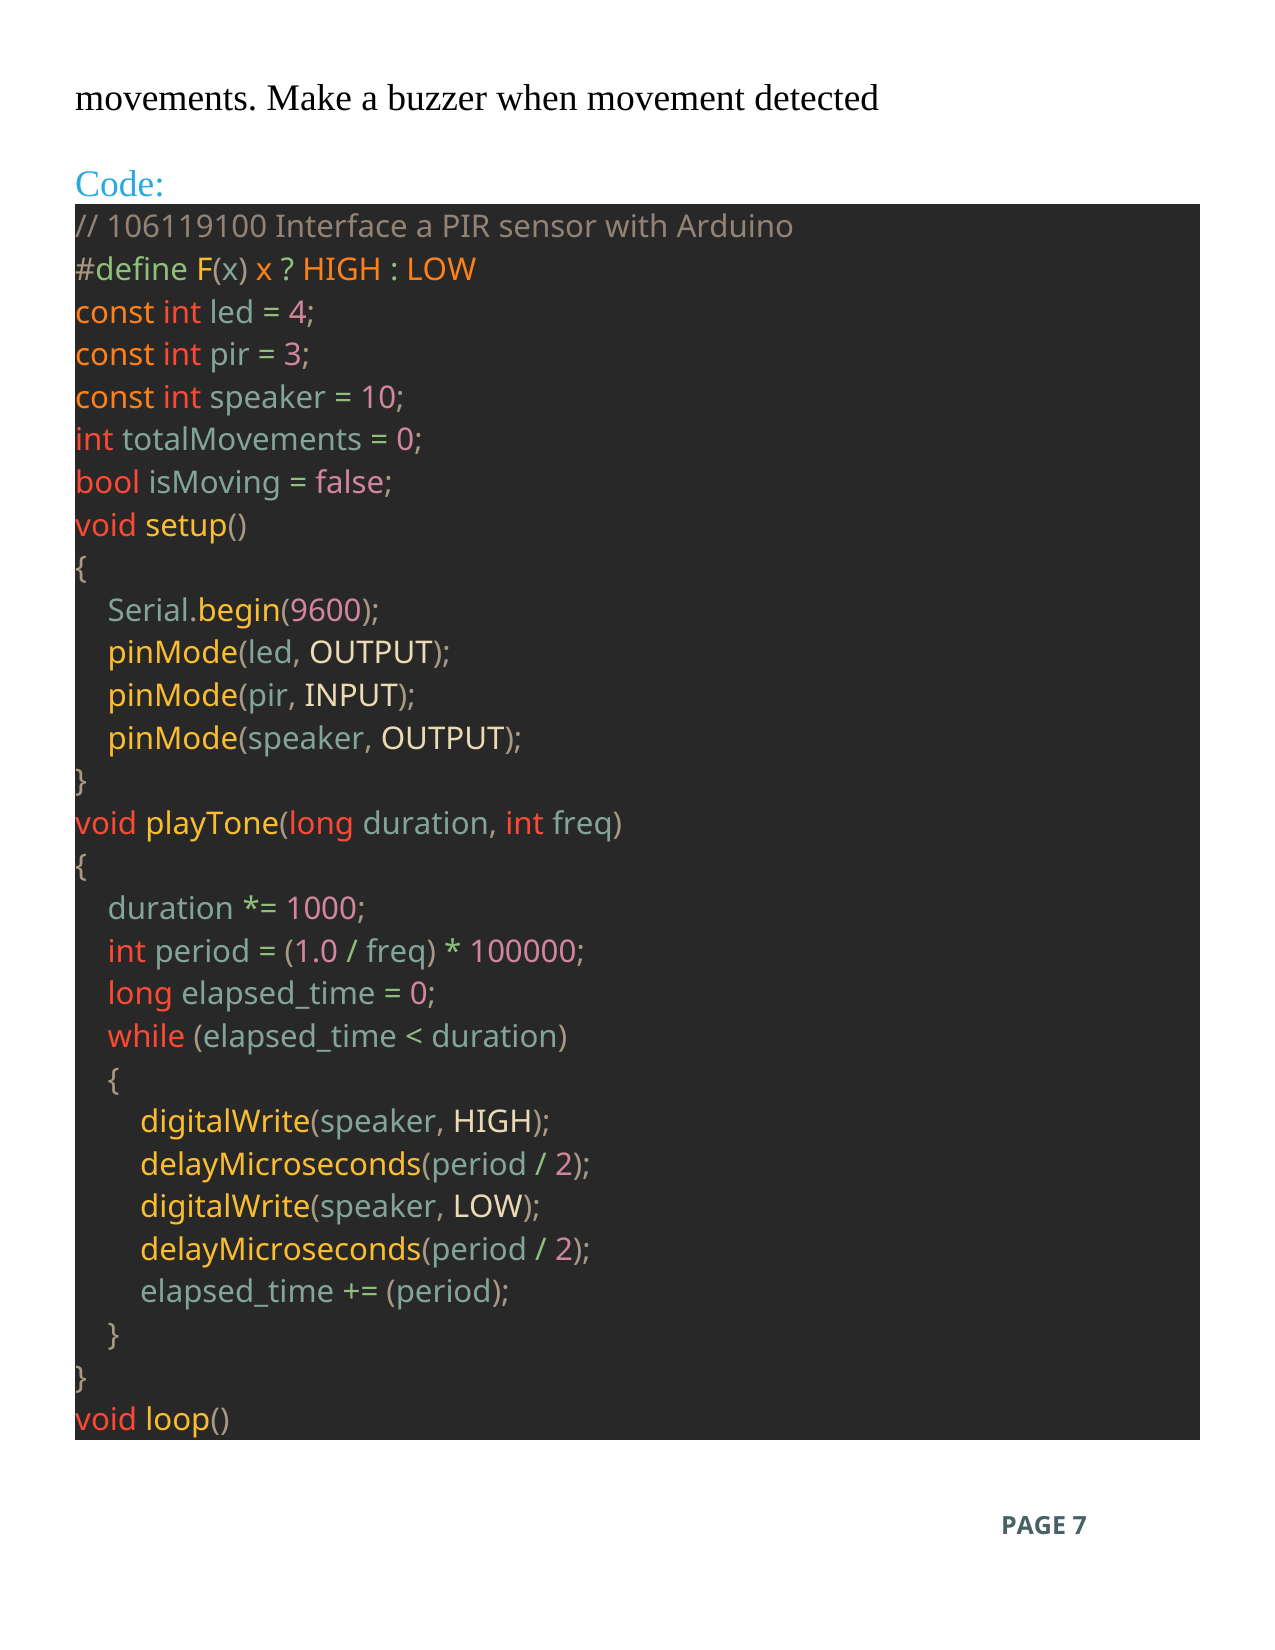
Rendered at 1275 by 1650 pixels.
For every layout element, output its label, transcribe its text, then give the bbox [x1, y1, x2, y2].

text long elapsed_time = 0; [75, 971, 1200, 1014]
text pinMode(pir, INPUT); [75, 673, 1200, 716]
text bool isMoving = false; [75, 460, 1200, 503]
text pinMode(speaker, OUTPUT); [75, 716, 1200, 758]
text void setup() [75, 503, 1200, 545]
text movements. Make a buzzer when movement detected [75, 75, 1200, 118]
text delayMicroseconds(period / 2); [75, 1142, 1200, 1184]
text int period = (1.0 / freq) * 100000; [75, 929, 1200, 971]
text Serial.begin(9600); [75, 588, 1200, 630]
text } [75, 758, 1200, 801]
text } [75, 1355, 1200, 1397]
text digitalWrite(speaker, LOW); [75, 1184, 1200, 1227]
text const int speaker = 10; [75, 375, 1200, 417]
text elapsed_time += (period); [75, 1269, 1200, 1312]
text } [75, 1312, 1200, 1355]
text delayMicroseconds(period / 2); [75, 1227, 1200, 1269]
text duration *= 1000; [75, 886, 1200, 929]
text { [75, 545, 1200, 588]
text { [75, 1056, 1200, 1099]
text int totalMovements = 0; [75, 417, 1200, 460]
text digitalWrite(speaker, HIGH); [75, 1099, 1200, 1142]
text const int pir = 3; [75, 332, 1200, 375]
text #define F(x) x ? HIGH : LOW [75, 247, 1200, 289]
text // 106119100 Interface a PIR sensor with Arduino [75, 204, 1200, 247]
text const int led = 4; [75, 289, 1200, 332]
text void playTone(long duration, int freq) [75, 801, 1200, 843]
text void loop() [75, 1397, 1200, 1440]
text { [75, 843, 1200, 886]
text pinMode(led, OUTPUT); [75, 630, 1200, 673]
text while (elapsed_time < duration) [75, 1014, 1200, 1056]
text Code: [75, 161, 1200, 204]
